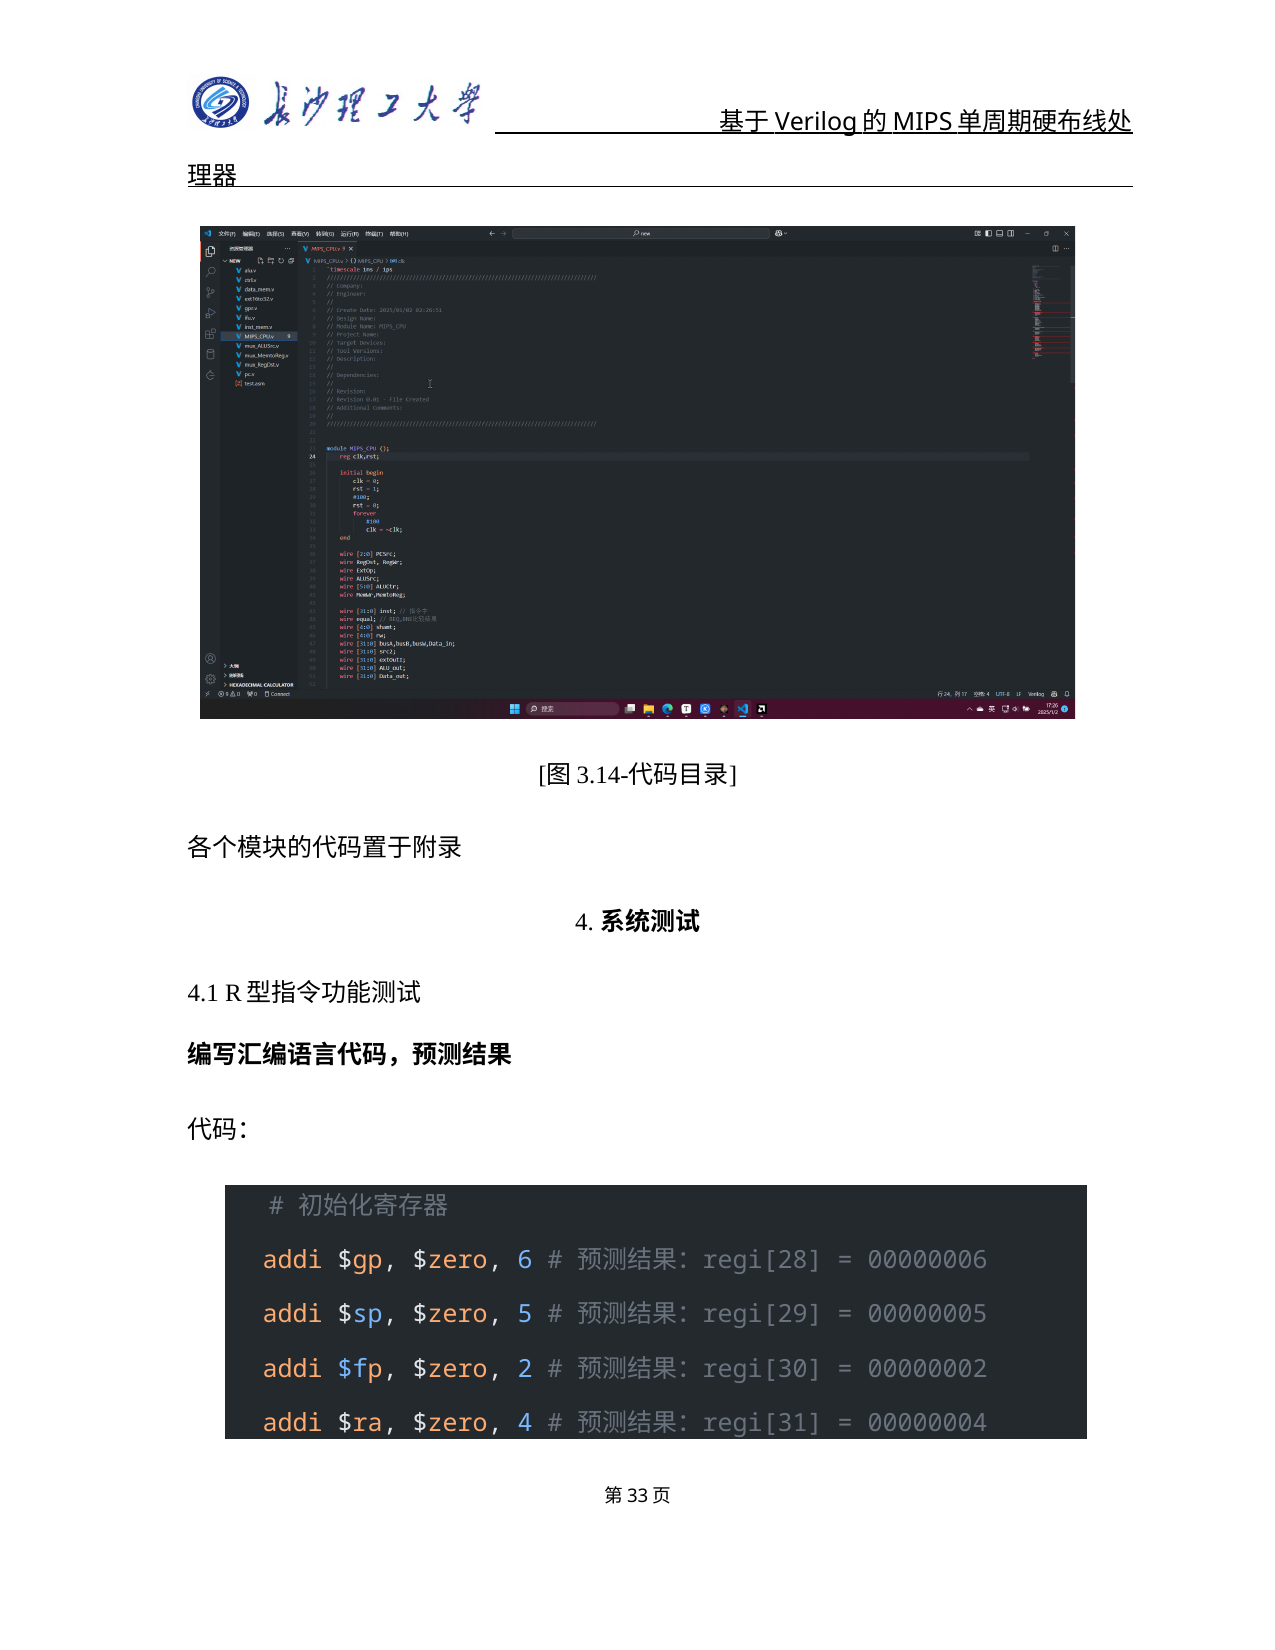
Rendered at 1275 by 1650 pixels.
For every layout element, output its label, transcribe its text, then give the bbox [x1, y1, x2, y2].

text 各个模块的代码置于附录 [187, 828, 1087, 864]
list addi $gp, $zero, 6 # 预测结果：regi[28] = 00000006 [225, 1239, 1087, 1276]
list # 初始化寄存器 [225, 1185, 1087, 1221]
subtitle 4. 系统测试 [187, 901, 1087, 937]
picture [187, 74, 495, 130]
subtitle 4.1 R型指令功能测试 [187, 972, 1087, 1008]
text 代码： [187, 1110, 1087, 1146]
picture [200, 226, 1075, 719]
list addi $sp, $zero, 5 # 预测结果：regi[29] = 00000005 [225, 1294, 1087, 1330]
text 编写汇编语言代码，预测结果 [187, 1035, 1087, 1071]
list addi $fp, $zero, 2 # 预测结果：regi[30] = 00000002 [225, 1348, 1087, 1384]
text [图3.14-代码目录] [187, 755, 1087, 791]
list addi $ra, $zero, 4 # 预测结果：regi[31] = 00000004 [225, 1403, 1087, 1439]
